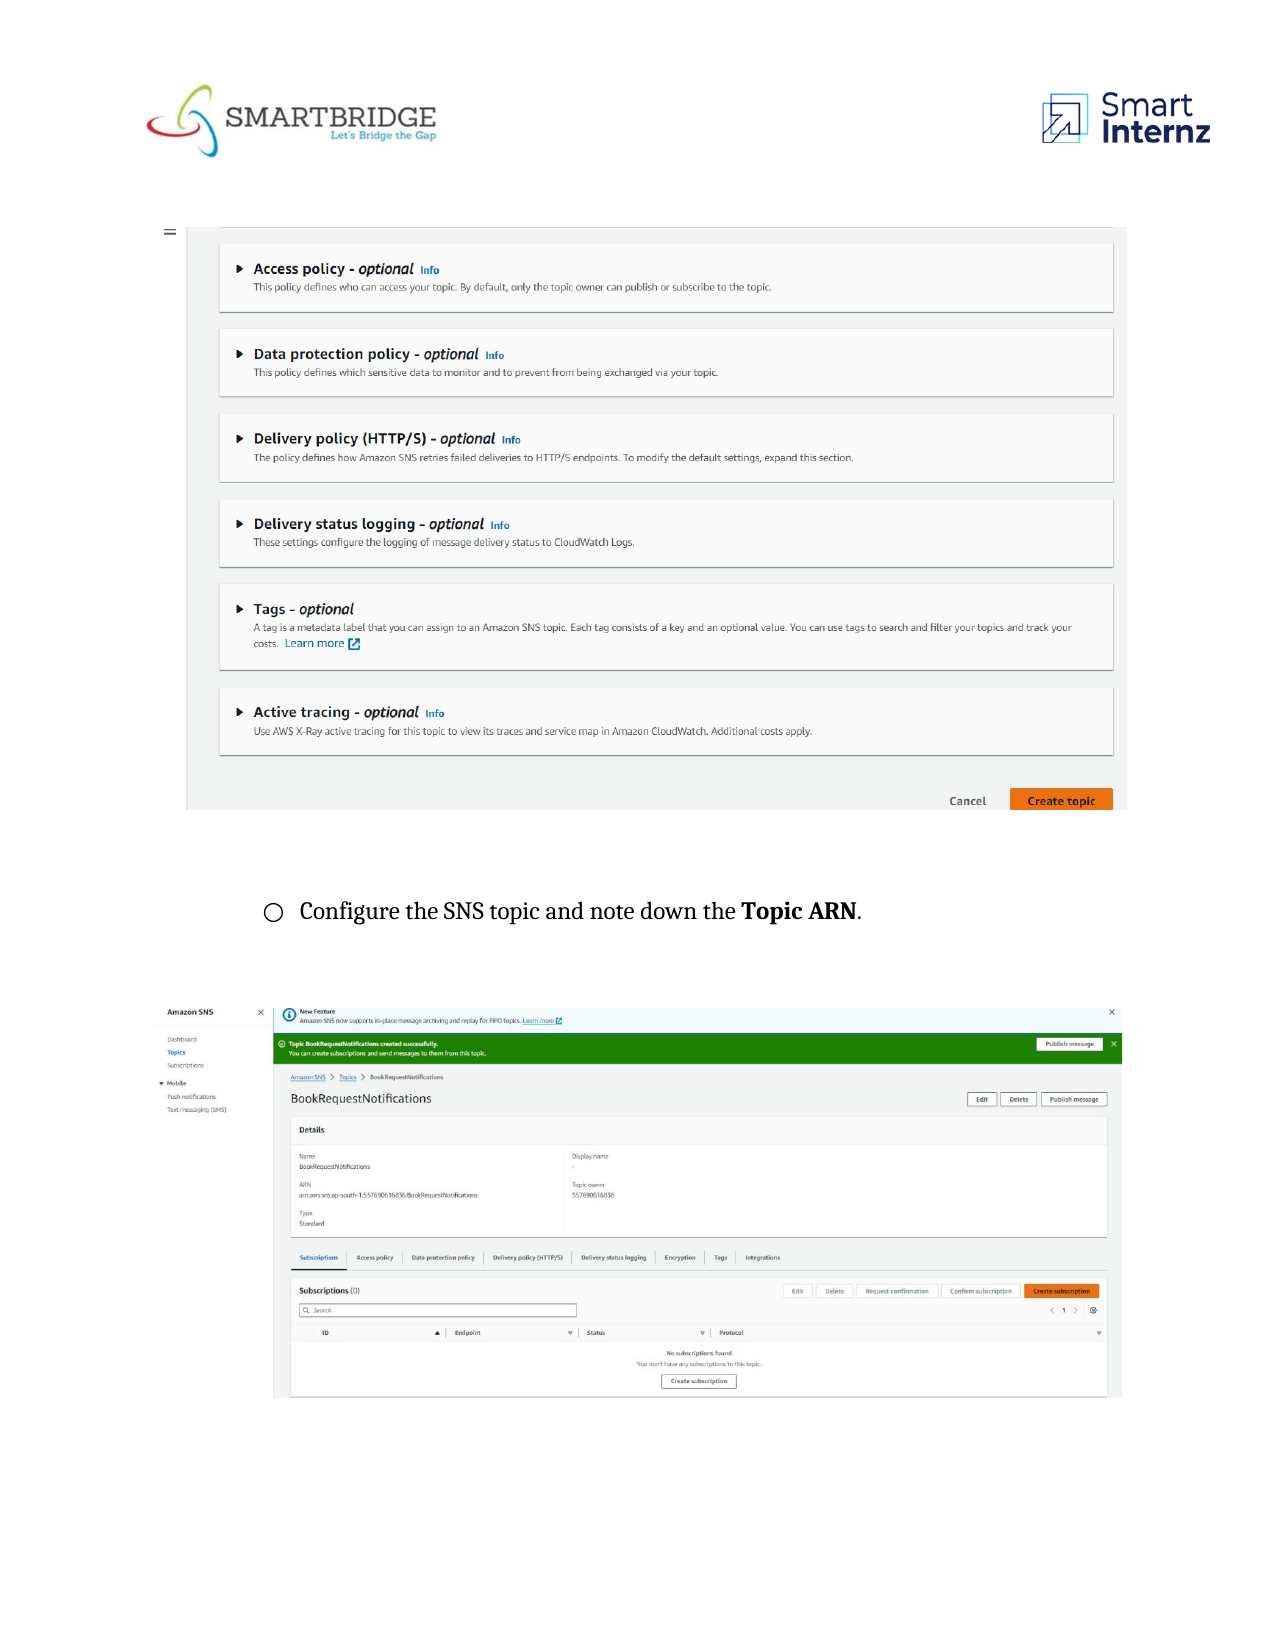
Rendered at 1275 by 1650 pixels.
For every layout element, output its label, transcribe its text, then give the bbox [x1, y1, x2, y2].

picture [143, 78, 439, 161]
picture [153, 1008, 1123, 1398]
picture [164, 227, 1128, 810]
picture [1037, 92, 1214, 143]
list Configure the SNS topic and note down the Topic ARN. [262, 892, 1275, 927]
